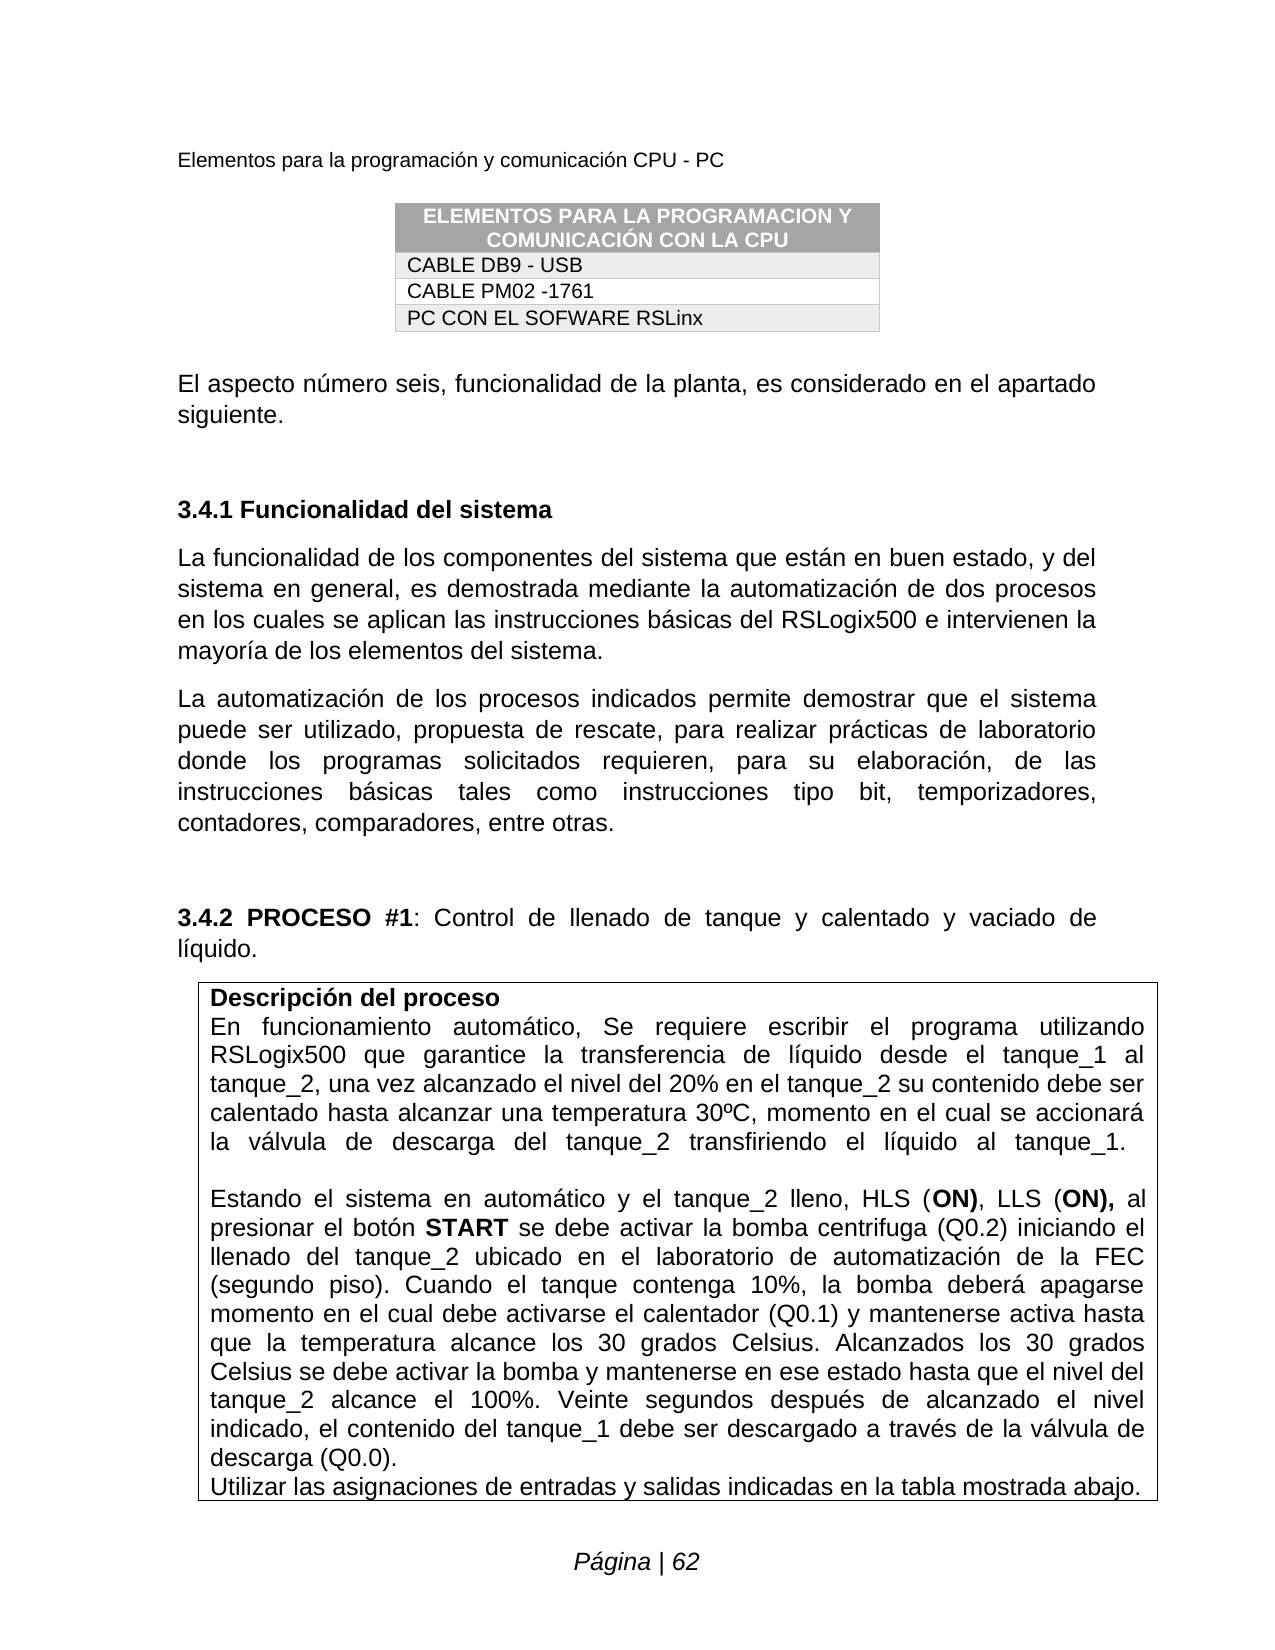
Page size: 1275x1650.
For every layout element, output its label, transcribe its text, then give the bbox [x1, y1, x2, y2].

text La funcionalidad de los componentes del sistema que están en buen estado, y del sistema en general, es demostrada mediante la automatización de dos procesos en los cuales se aplican las instrucciones básicas del RSLogix500 e intervienen la mayoría de los elementos del sistema. [177, 543, 1098, 664]
table_cell PC CON EL SOFWARE RSLinx [396, 305, 879, 331]
text 3.4.1 Funcionalidad del sistema [177, 495, 1098, 524]
table_header ELEMENTOS PARA LA PROGRAMACION Y COMUNICACIÓN CON LA CPU [396, 204, 879, 252]
text El aspecto número seis, funcionalidad de la planta, es considerado en el apartado siguiente. [177, 368, 1098, 428]
table_cell CABLE PM02 -1761 [396, 279, 879, 304]
text 3.4.2 PROCESO #1: Control de llenado de tanque y calentado y vaciado de líquido. [177, 903, 1098, 963]
table_header Descripción del proceso En funcionamiento automático, Se requiere escribir el programa utilizando RSLogix500 que garantice la transferencia de líquido desde el tanque_1 al tanque_2, una vez alcanzado el nivel del 20% en el tanque_2 su contenido debe ser calentado hasta alcanzar una temperatura 30ºC, momento en el cual se accionará la válvula de descarga del tanque_2 transfiriendo el líquido al tanque_1. Estando el sistema en automático y el tanque_2 lleno, HLS (ON), LLS (ON), al presionar el botón START se debe activar la bomba centrifuga (Q0.2) iniciando el llenado del tanque_2 ubicado en el laboratorio de automatización de la FEC (segundo piso). Cuando el tanque contenga 10%, la bomba deberá apagarse momento en el cual debe activarse el calentador (Q0.1) y mantenerse activa hasta que la temperatura alcance los 30 grados Celsius. Alcanzados los 30 grados Celsius se debe activar la bomba y mantenerse en ese estado hasta que el nivel del tanque_2 alcance el 100%. Veinte segundos después de alcanzado el nivel indicado, el contenido del tanque_1 debe ser descargado a través de la válvula de descarga (Q0.0). Utilizar las asignaciones de entradas y salidas indicadas en la tabla mostrada abajo. [199, 983, 1157, 1500]
table_cell CABLE DB9 - USB [396, 253, 879, 278]
text Elementos para la programación y comunicación CPU - PC [177, 148, 1098, 172]
text La automatización de los procesos indicados permite demostrar que el sistema puede ser utilizado, propuesta de rescate, para realizar prácticas de laboratorio donde los programas solicitados requieren, para su elaboración, de las instrucciones básicas tales como instrucciones tipo bit, temporizadores, contadores, comparadores, entre otras. [177, 683, 1098, 836]
